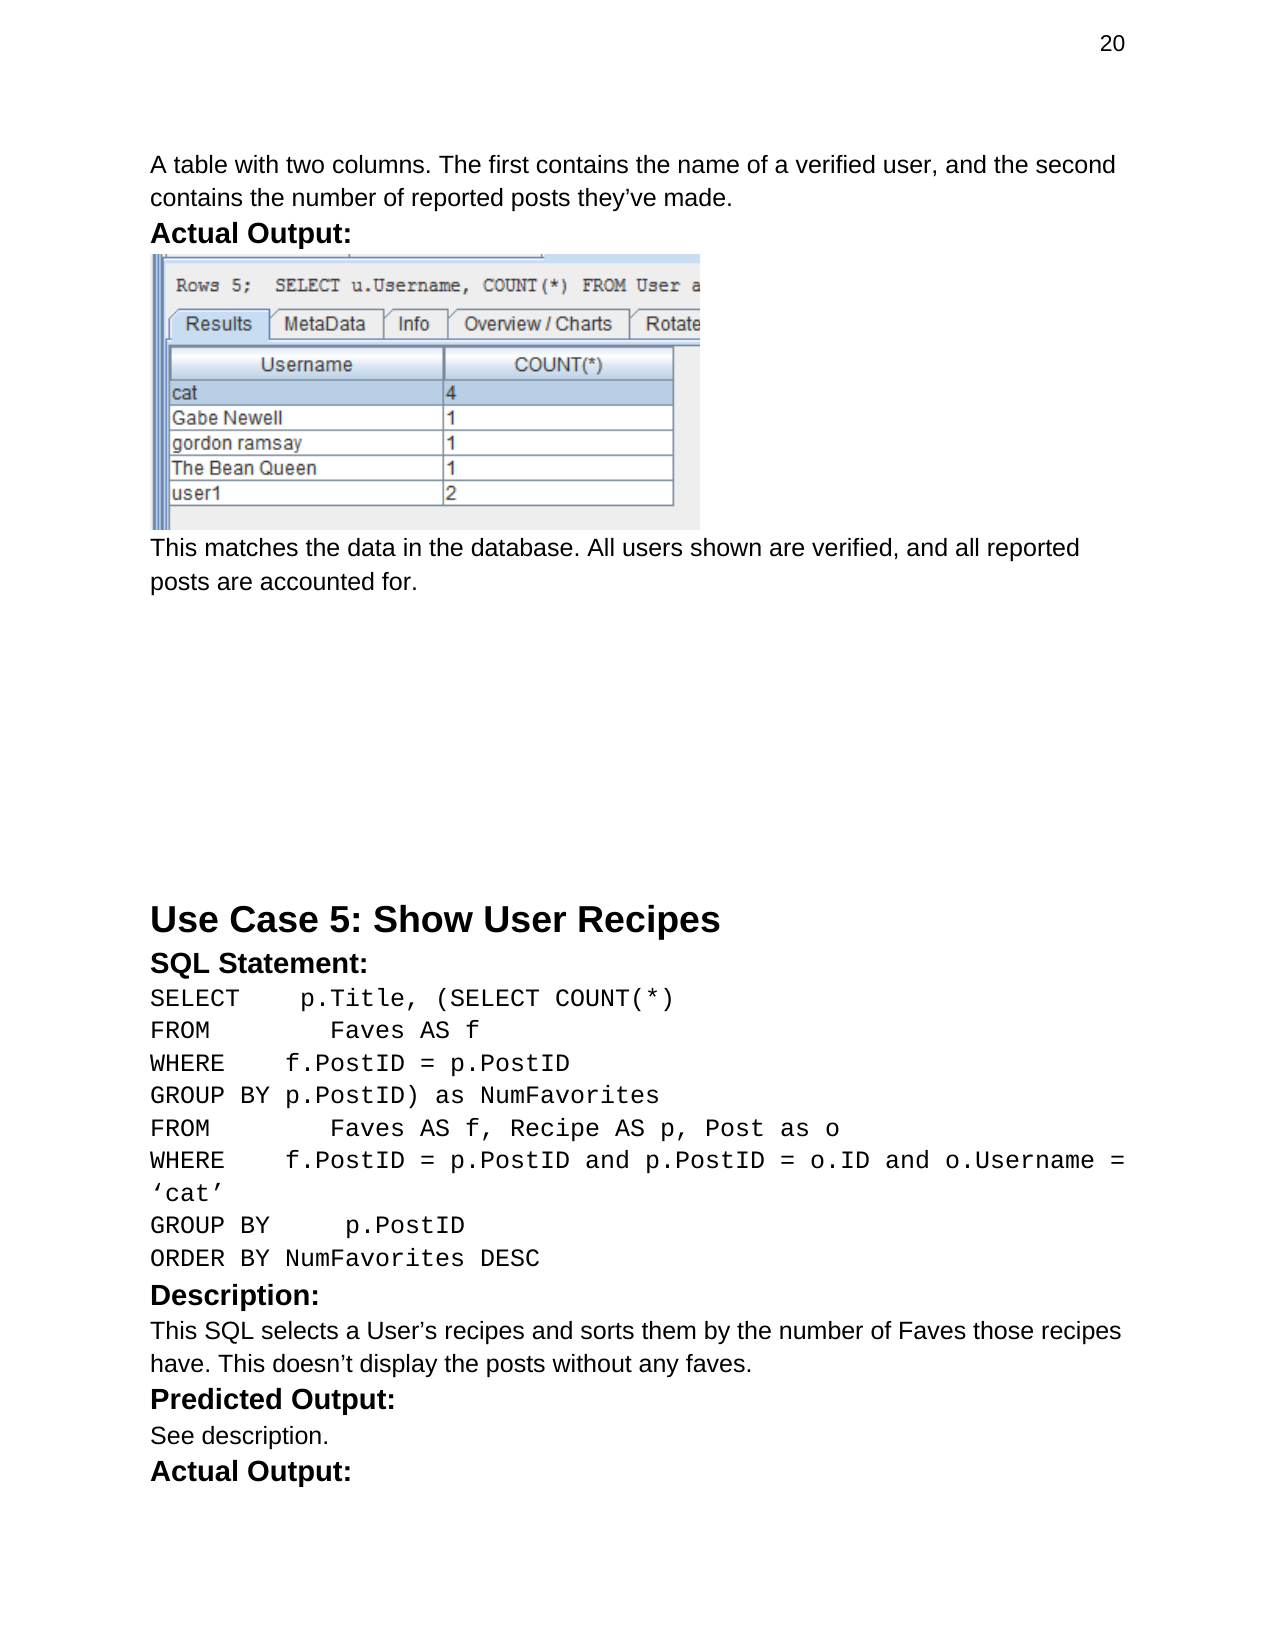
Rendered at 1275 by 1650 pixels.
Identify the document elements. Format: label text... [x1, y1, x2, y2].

text SQL Statement: [150, 947, 1125, 980]
text FROM Faves AS f [150, 1018, 1125, 1046]
text ORDER BY NumFavorites DESC [150, 1245, 1125, 1273]
text Actual Output: [150, 1454, 1125, 1487]
text Actual Output: [150, 216, 1125, 249]
text A table with two columns. The first contains the name of a verified user, and the second contains the number of reported posts they’ve made. [150, 150, 1125, 212]
text See description. [150, 1421, 1125, 1449]
text Predicted Output: [150, 1382, 1125, 1416]
text GROUP BY p.PostID) as NumFavorites [150, 1083, 1125, 1111]
text Description: [150, 1278, 1125, 1311]
text WHERE f.PostID = p.PostID and p.PostID = o.ID and o.Username = ‘cat’ [150, 1148, 1125, 1208]
text WHERE f.PostID = p.PostID [150, 1050, 1125, 1078]
text FROM Faves AS f, Recipe AS p, Post as o [150, 1115, 1125, 1143]
text SELECT p.Title, (SELECT COUNT(*) [150, 985, 1125, 1013]
text This matches the data in the database. All users shown are verified, and all reported posts are accounted for. [150, 533, 1125, 595]
text Use Case 5: Show User Recipes [150, 897, 1125, 940]
text GROUP BY p.PostID [150, 1213, 1125, 1241]
picture [150, 254, 700, 530]
text This SQL selects a User’s recipes and sorts them by the number of Faves those recipes have. This doesn’t display the posts without any faves. [150, 1316, 1125, 1378]
